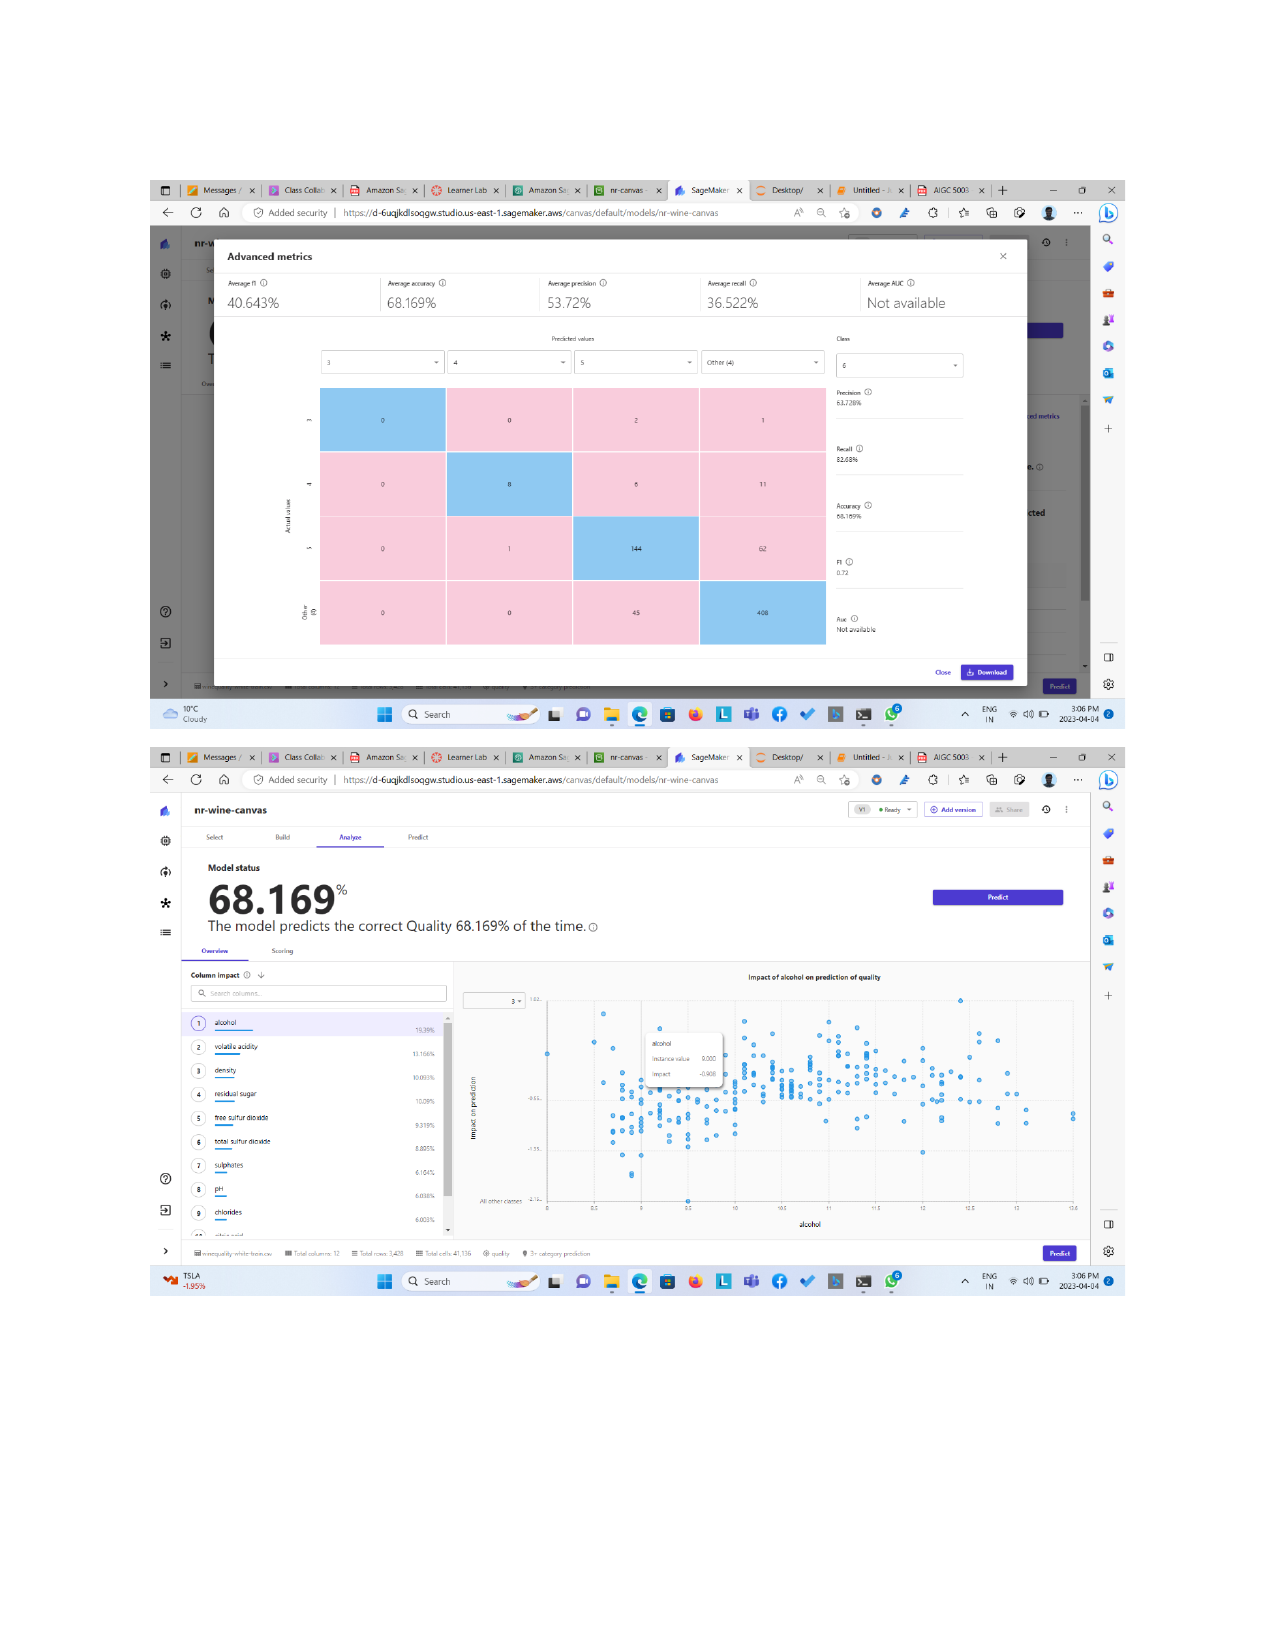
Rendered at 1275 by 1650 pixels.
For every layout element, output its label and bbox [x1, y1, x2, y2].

picture [150, 747, 1125, 1296]
picture [150, 180, 1125, 729]
